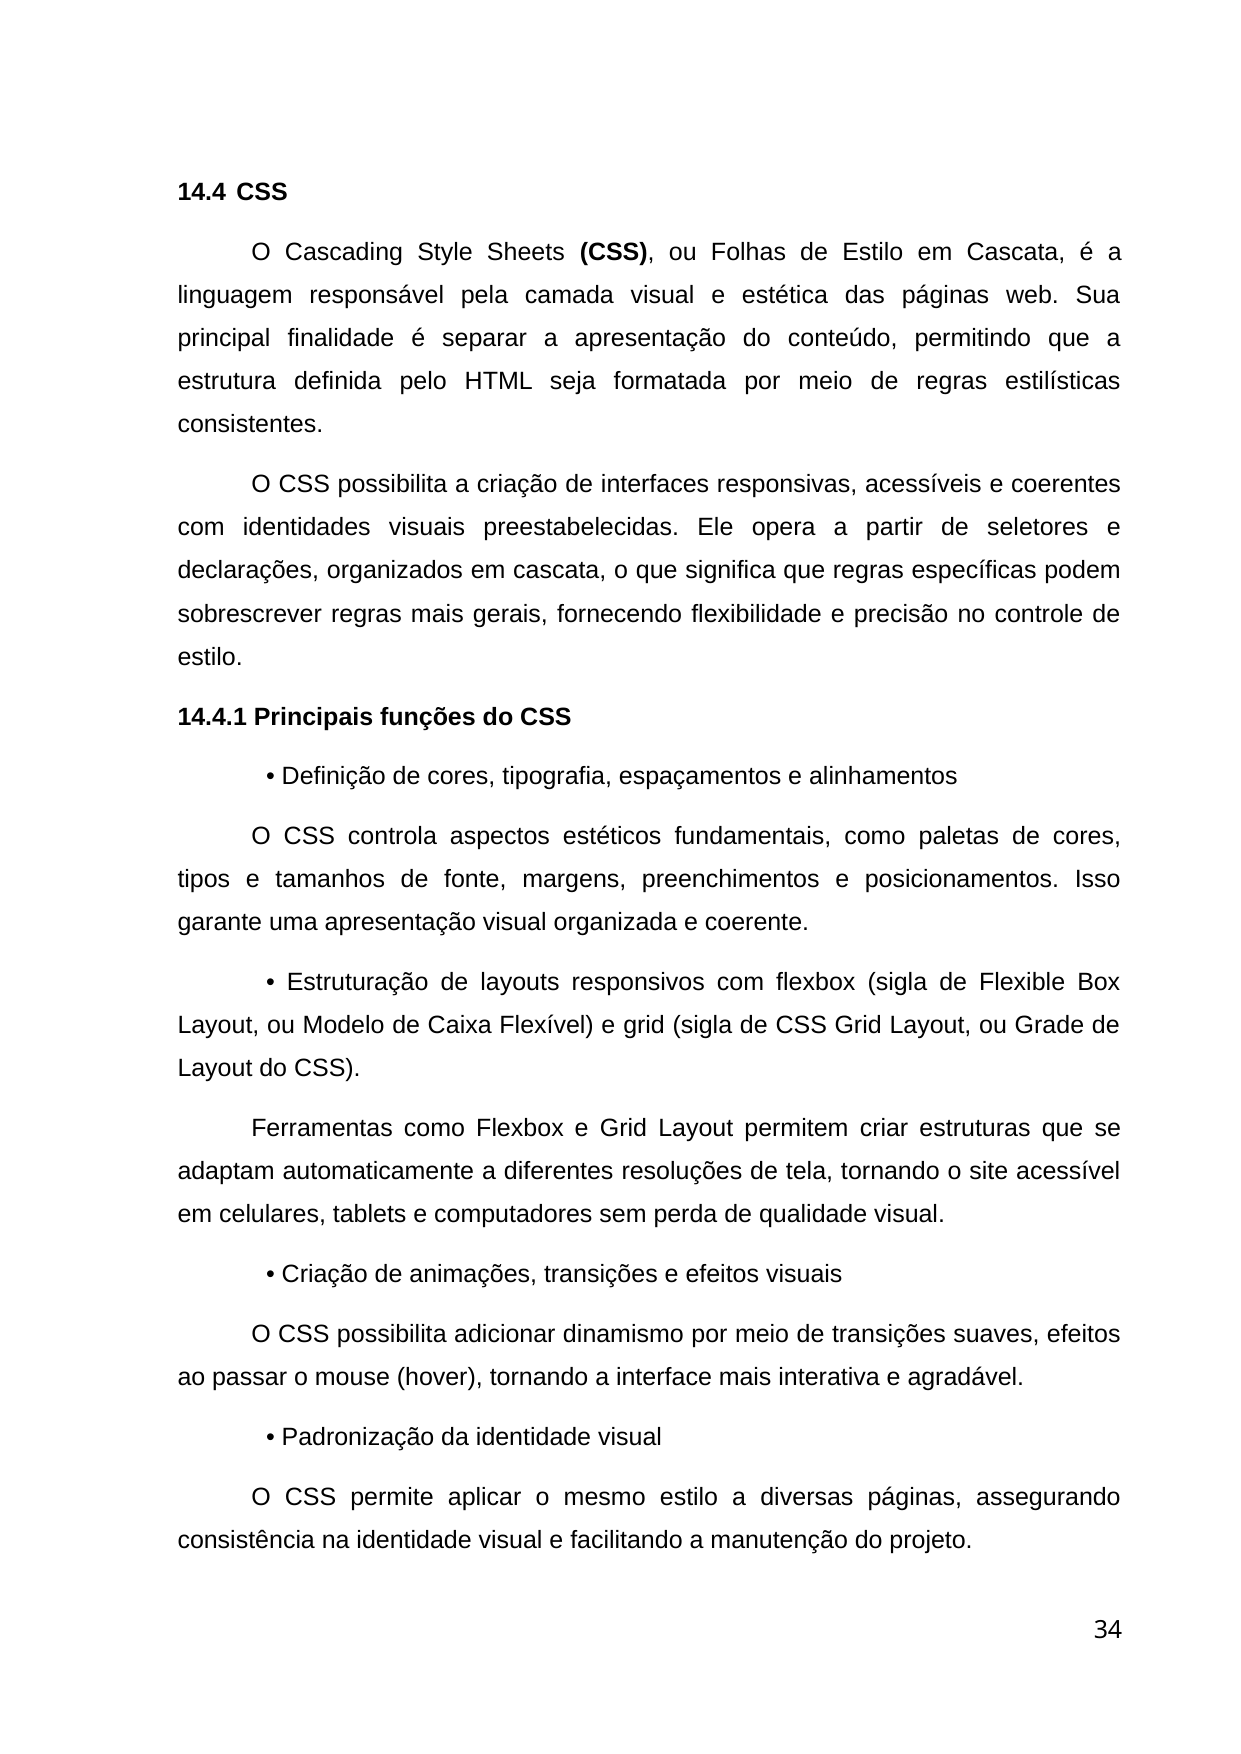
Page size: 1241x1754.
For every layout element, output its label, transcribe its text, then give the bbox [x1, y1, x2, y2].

text O CSS possibilita adicionar dinamismo por meio de transições suaves, efeitos ao passar o mouse (hover), tornando a interface mais interativa e agradável. [177, 1319, 1122, 1391]
text • Padronização da identidade visual [177, 1422, 1122, 1451]
text 14.4.1 Principais funções do CSS [177, 702, 1122, 730]
text • Definição de cores, tipografia, espaçamentos e alinhamentos [177, 761, 1122, 790]
text O Cascading Style Sheets (CSS), ou Folhas de Estilo em Cascata, é a linguagem responsável pela camada visual e estética das páginas web. Sua principal finalidade é separar a apresentação do conteúdo, permitindo que a estrutura definida pelo HTML seja formatada por meio de regras estilísticas consistentes. [177, 237, 1122, 438]
text O CSS permite aplicar o mesmo estilo a diversas páginas, assegurando consistência na identidade visual e facilitando a manutenção do projeto. [177, 1482, 1122, 1554]
text • Criação de animações, transições e efeitos visuais [177, 1259, 1122, 1288]
text • Estruturação de layouts responsivos com flexbox (sigla de Flexible Box Layout, ou Modelo de Caixa Flexível) e grid (sigla de CSS Grid Layout, ou Grade de Layout do CSS). [177, 967, 1122, 1082]
list CSS [177, 177, 1122, 206]
text Ferramentas como Flexbox e Grid Layout permitem criar estruturas que se adaptam automaticamente a diferentes resoluções de tela, tornando o site acessível em celulares, tablets e computadores sem perda de qualidade visual. [177, 1113, 1122, 1228]
text O CSS controla aspectos estéticos fundamentais, como paletas de cores, tipos e tamanhos de fonte, margens, preenchimentos e posicionamentos. Isso garante uma apresentação visual organizada e coerente. [177, 821, 1122, 936]
text O CSS possibilita a criação de interfaces responsivas, acessíveis e coerentes com identidades visuais preestabelecidas. Ele opera a partir de seletores e declarações, organizados em cascata, o que significa que regras específicas podem sobrescrever regras mais gerais, fornecendo flexibilidade e precisão no controle de estilo. [177, 469, 1122, 671]
